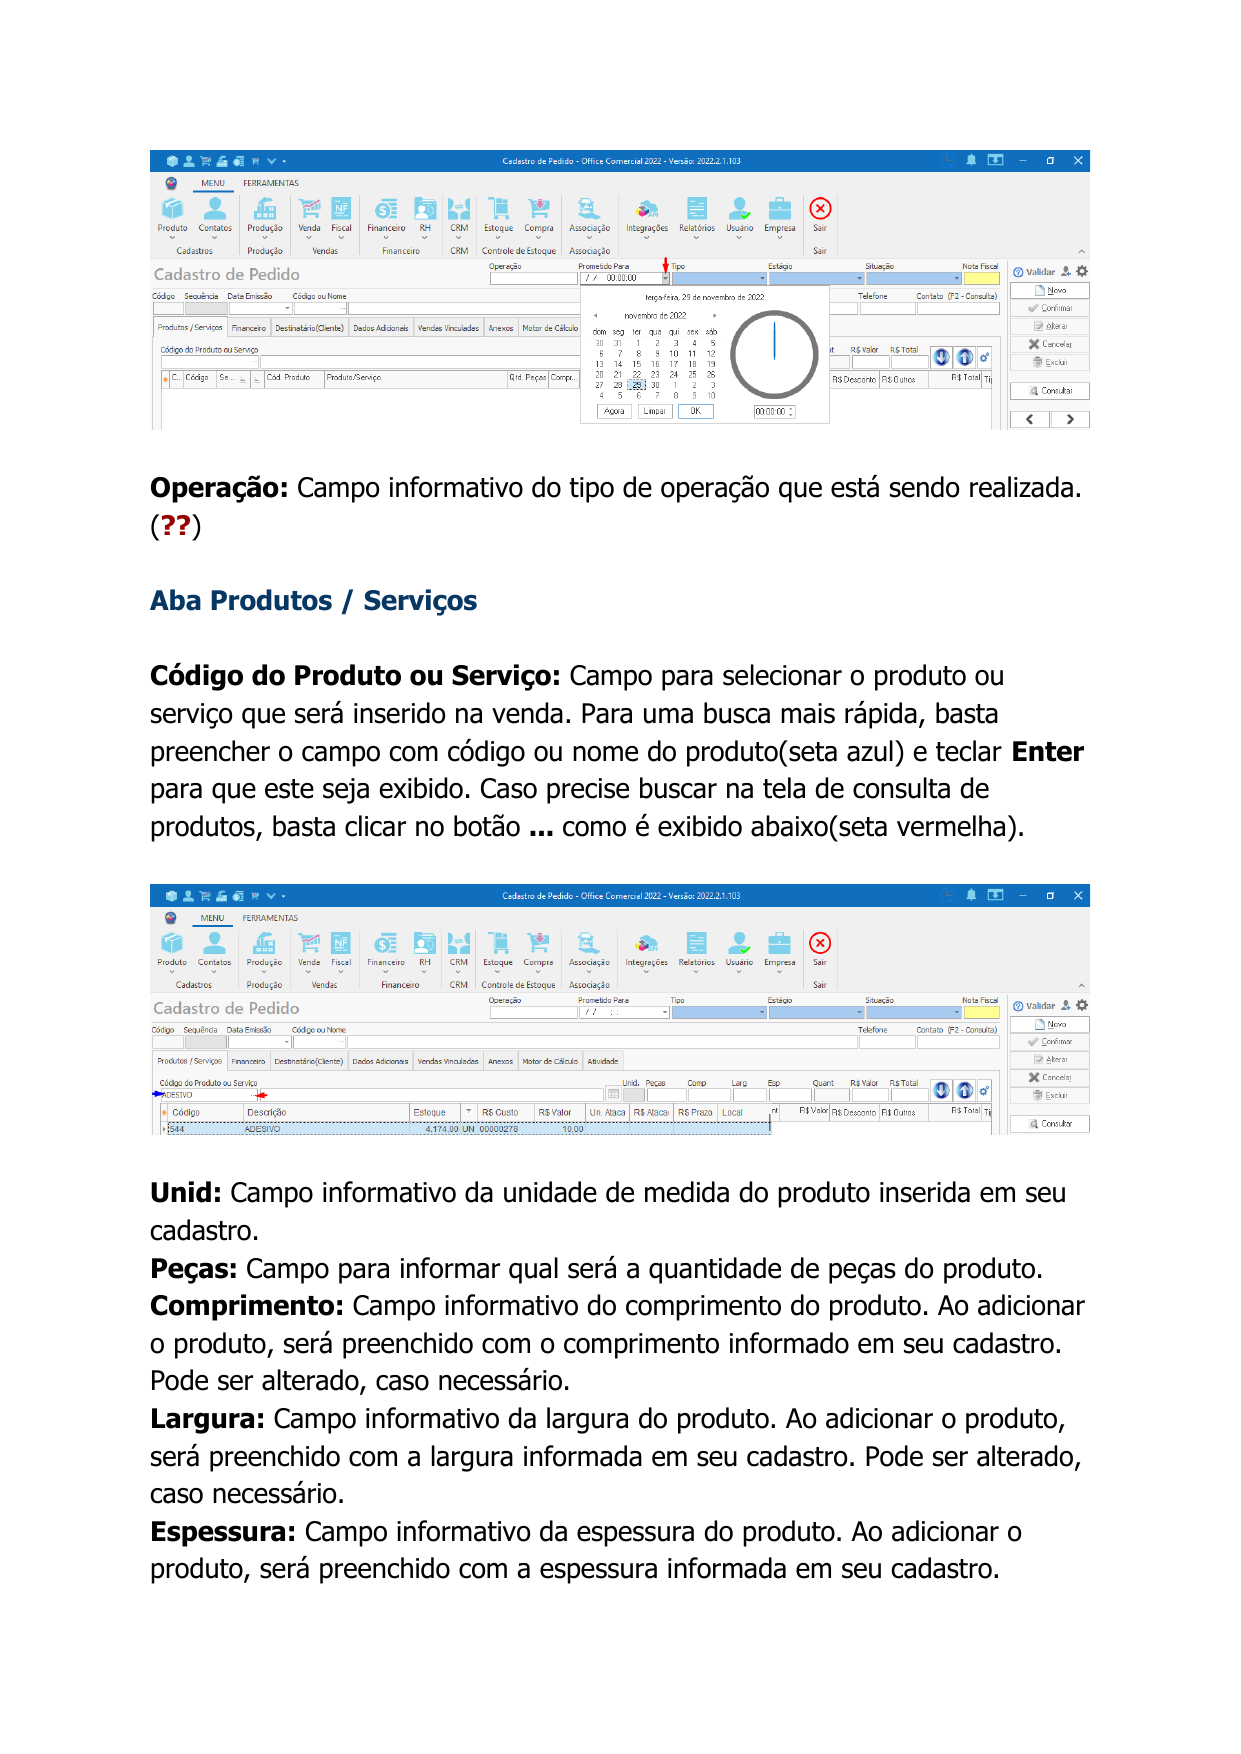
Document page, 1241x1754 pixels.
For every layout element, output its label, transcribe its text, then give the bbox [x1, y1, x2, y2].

picture [150, 884, 1091, 1135]
picture [150, 150, 1091, 430]
text Unid: Campo informativo da unidade de medida do produto inserida em seu cadastro. [150, 1176, 1090, 1246]
text Aba Produtos / Serviços [150, 583, 1090, 616]
text Peças: Campo para informar qual será a quantidade de peças do produto. [150, 1251, 1090, 1284]
text Comprimento: Campo informativo do comprimento do produto. Ao adicionar o produto, será preenchido com o comprimento informado em seu cadastro. Pode ser alterado, caso necessário. [150, 1288, 1090, 1396]
text Operação: Campo informativo do tipo de operação que está sendo realizada. (??) [150, 471, 1090, 541]
text Espessura: Campo informativo da espessura do produto. Ao adicionar o produto, será preenchido com a espessura informada em seu cadastro. [150, 1514, 1090, 1584]
text Largura: Campo informativo da largura do produto. Ao adicionar o produto, será preenchido com a largura informada em seu cadastro. Pode ser alterado, caso necessário. [150, 1401, 1090, 1509]
text Código do Produto ou Serviço: Campo para selecionar o produto ou serviço que será inserido na venda. Para uma busca mais rápida, basta preencher o campo com código ou nome do produto(seta azul) e teclar Enter para que este seja exibido. Caso precise buscar na tela de consulta de produtos, basta clicar no botão ... como é exibido abaixo(seta vermelha). [150, 659, 1090, 842]
